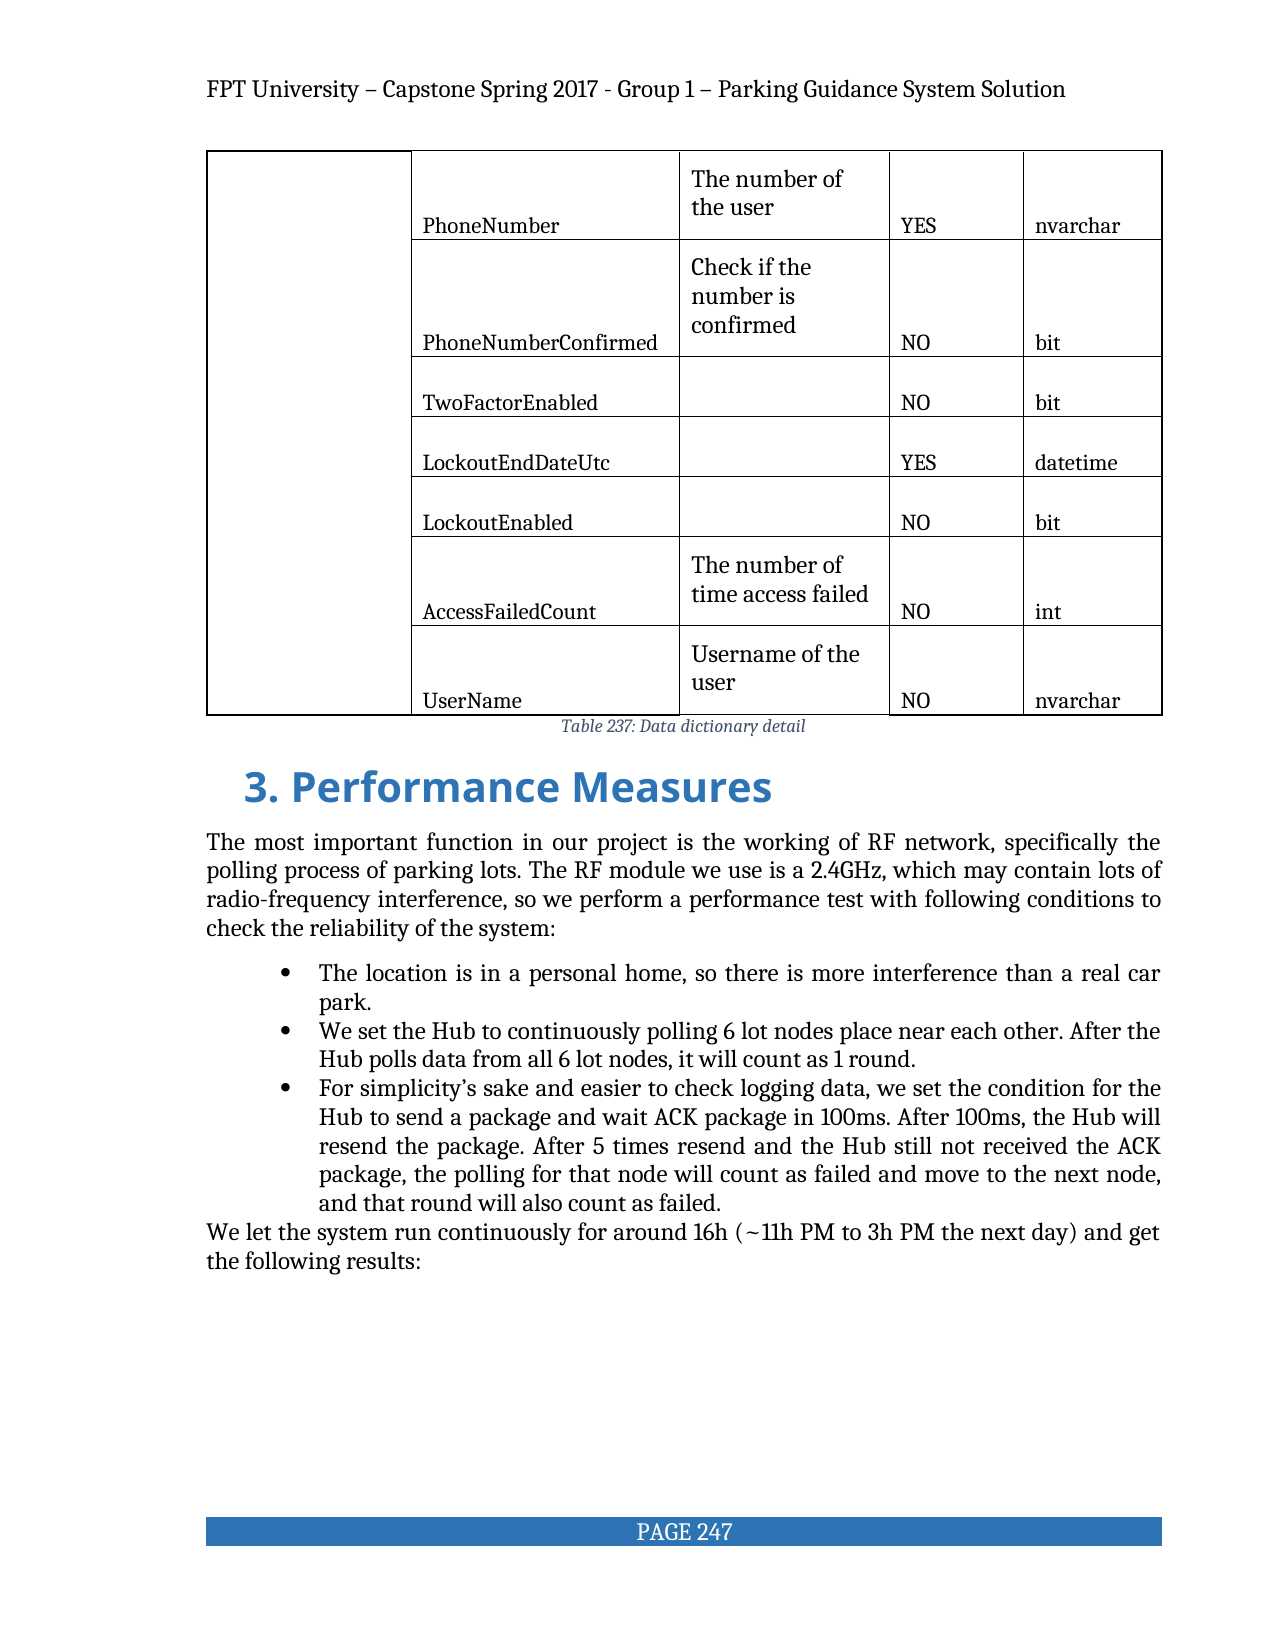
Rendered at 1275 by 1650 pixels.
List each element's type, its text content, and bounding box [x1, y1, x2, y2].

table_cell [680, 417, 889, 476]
text We set the Hub to continuously polling 6 lot nodes place near each other. After the Hub polls data from all 6 lot nodes, it will count as 1 round. [281, 1017, 1162, 1074]
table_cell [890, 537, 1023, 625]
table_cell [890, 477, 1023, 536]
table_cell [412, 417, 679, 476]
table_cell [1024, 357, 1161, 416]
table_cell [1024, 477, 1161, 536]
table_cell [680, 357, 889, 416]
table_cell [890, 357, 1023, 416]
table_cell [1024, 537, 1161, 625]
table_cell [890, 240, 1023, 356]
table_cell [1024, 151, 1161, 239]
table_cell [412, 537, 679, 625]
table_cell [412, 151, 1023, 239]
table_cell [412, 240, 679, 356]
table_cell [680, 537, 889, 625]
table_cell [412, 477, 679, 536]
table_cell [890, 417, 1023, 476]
text Table 237: Data dictionary detail [206, 716, 1162, 737]
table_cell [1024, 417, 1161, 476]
text The location is in a personal home, so there is more interference than a real car park. [281, 959, 1162, 1017]
text For simplicity’s sake and easier to check logging data, we set the condition for the Hub to send a package and wait ACK package in 100ms. After 100ms, the Hub will resend the package. After 5 times resend and the Hub still not received the ACK package, the polling for that node will count as failed and move to the next node, and that round will also count as failed. [281, 1074, 1162, 1218]
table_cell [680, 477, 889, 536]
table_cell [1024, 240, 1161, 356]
subtitle Performance Measures [206, 758, 1162, 815]
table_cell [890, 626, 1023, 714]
list We let the system run continuously for around 16h (~11h PM to 3h PM the next day) and get the following results: [206, 1218, 1162, 1275]
text The most important function in our project is the working of RF network, specifically the polling process of parking lots. The RF module we use is a 2.4GHz, which may contain lots of radio-frequency interference, so we perform a performance test with following conditions to check the reliability of the system: [206, 827, 1162, 942]
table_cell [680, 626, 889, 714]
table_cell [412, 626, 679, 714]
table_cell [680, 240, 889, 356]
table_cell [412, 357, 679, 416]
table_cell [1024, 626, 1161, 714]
